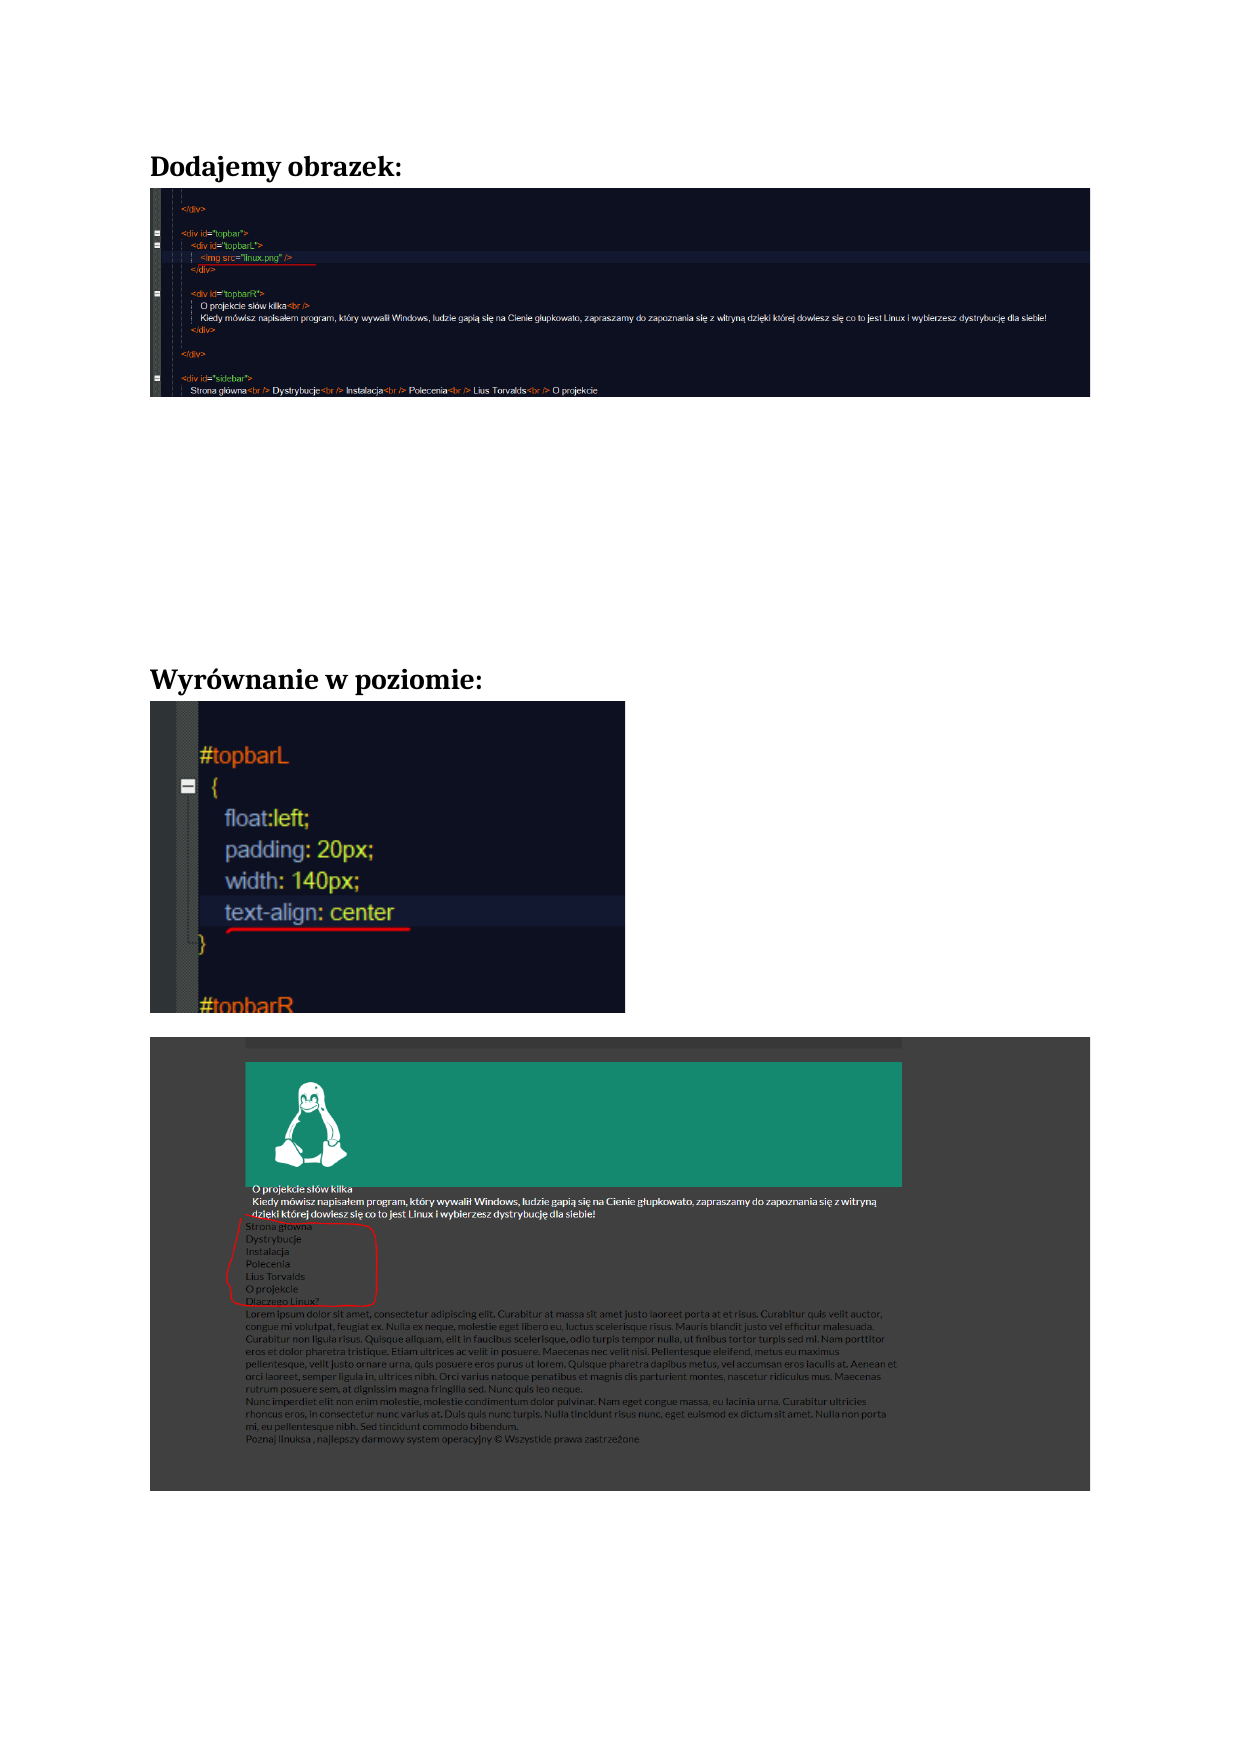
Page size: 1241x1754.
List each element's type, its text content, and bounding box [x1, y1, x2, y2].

picture [150, 188, 1091, 397]
subtitle Dodajemy obrazek: [150, 150, 1090, 183]
picture [150, 1037, 1091, 1491]
subtitle Wyrównanie w poziomie: [150, 663, 1090, 697]
picture [150, 701, 625, 1013]
